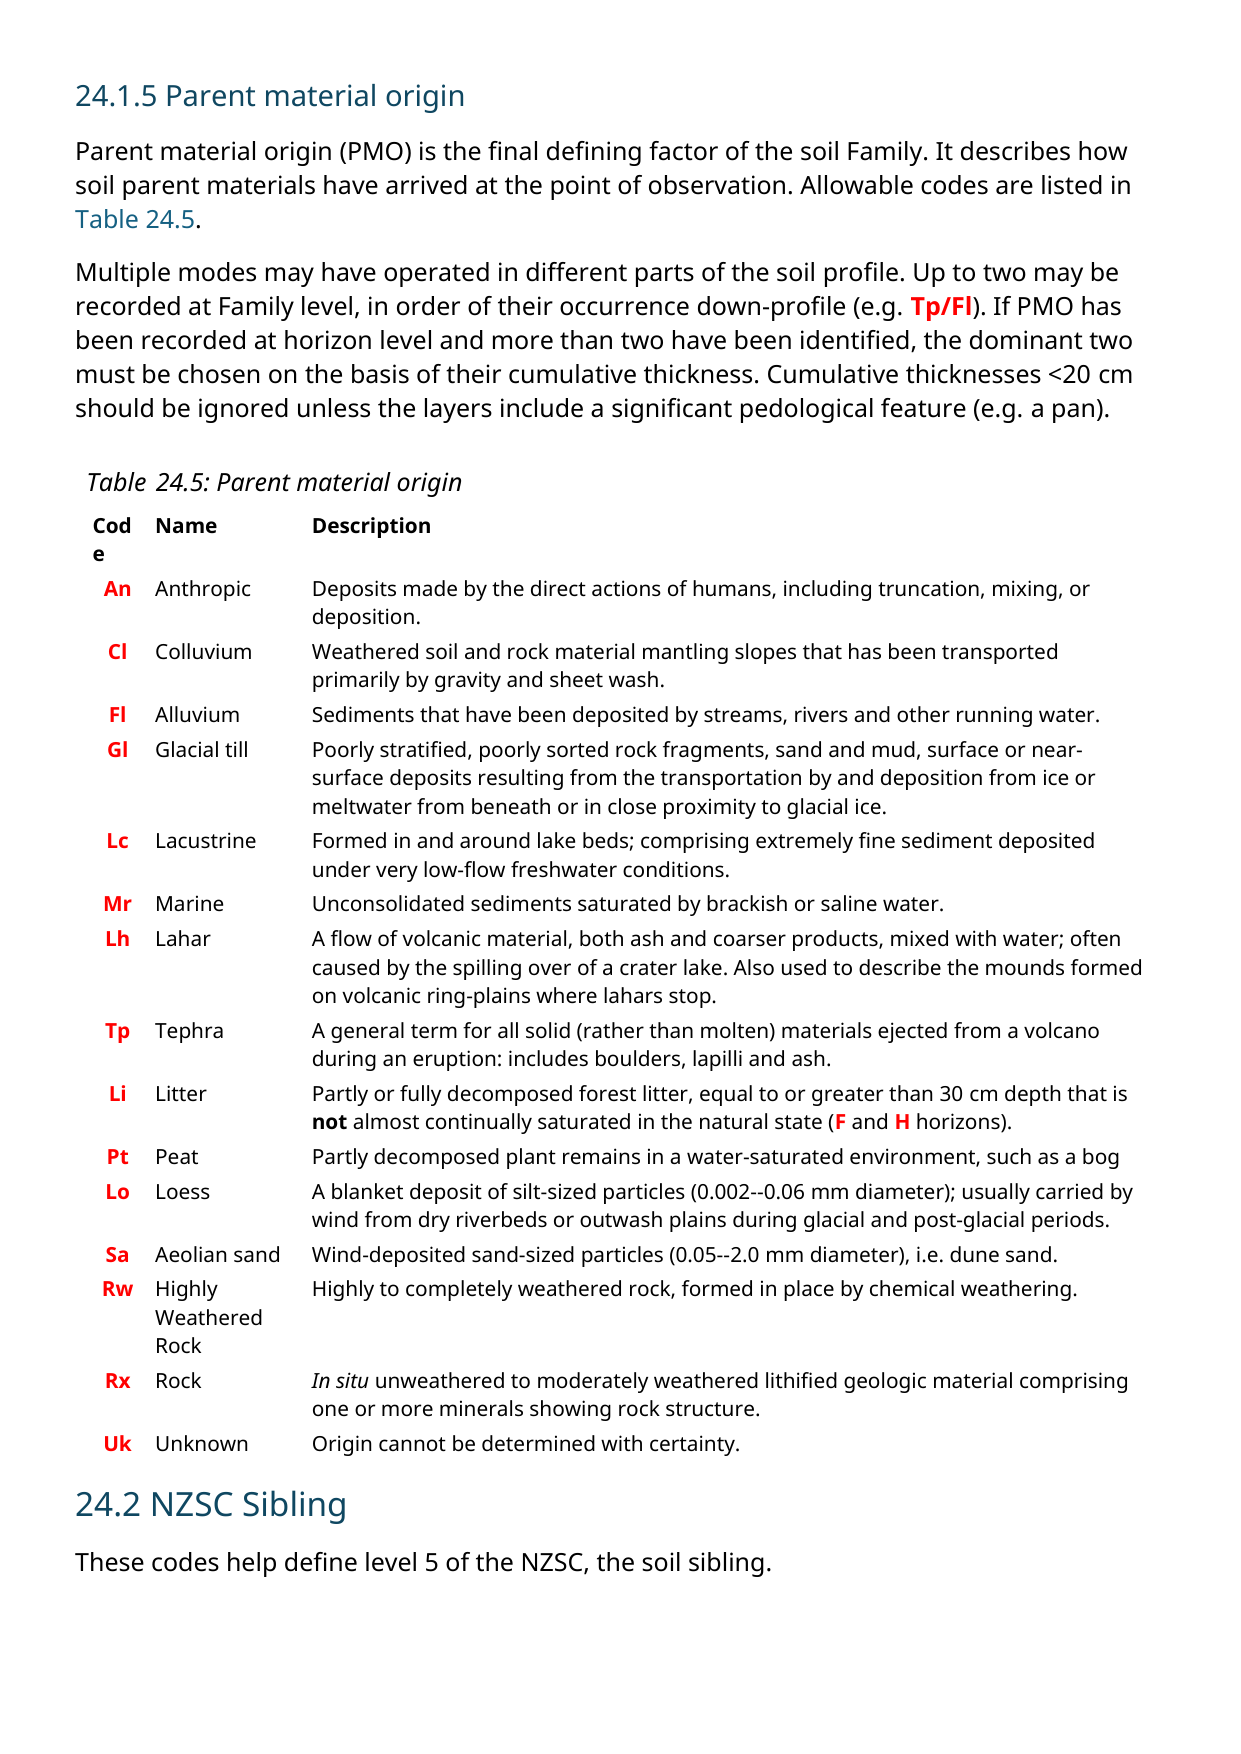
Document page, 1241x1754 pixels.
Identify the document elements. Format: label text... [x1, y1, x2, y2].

text Multiple modes may have operated in different parts of the soil profile. Up to two may be recorded at Family level, in order of their occurrence down-profile (e.g. Tp/Fl). If PMO has been recorded at horizon level and more than two have been identified, the dominant two must be chosen on the basis of their cumulative thickness. Cumulative thicknesses <20 cm should be ignored unless the layers include a significant pedological feature (e.g. a pan). [75, 254, 1165, 425]
subtitle 24.1.5 Parent material origin [75, 75, 1165, 115]
subtitle 24.2 NZSC Sibling [75, 1481, 1165, 1526]
text Parent material origin (PMO) is the final defining factor of the soil Family. It describes how soil parent materials have arrived at the point of observation. Allowable codes are listed in Table 24.5. [75, 133, 1165, 236]
table_header Table 24.5: Parent material origin [75, 444, 1165, 1464]
text These codes help define level 5 of the NZSC, the soil sibling. [75, 1545, 1165, 1579]
